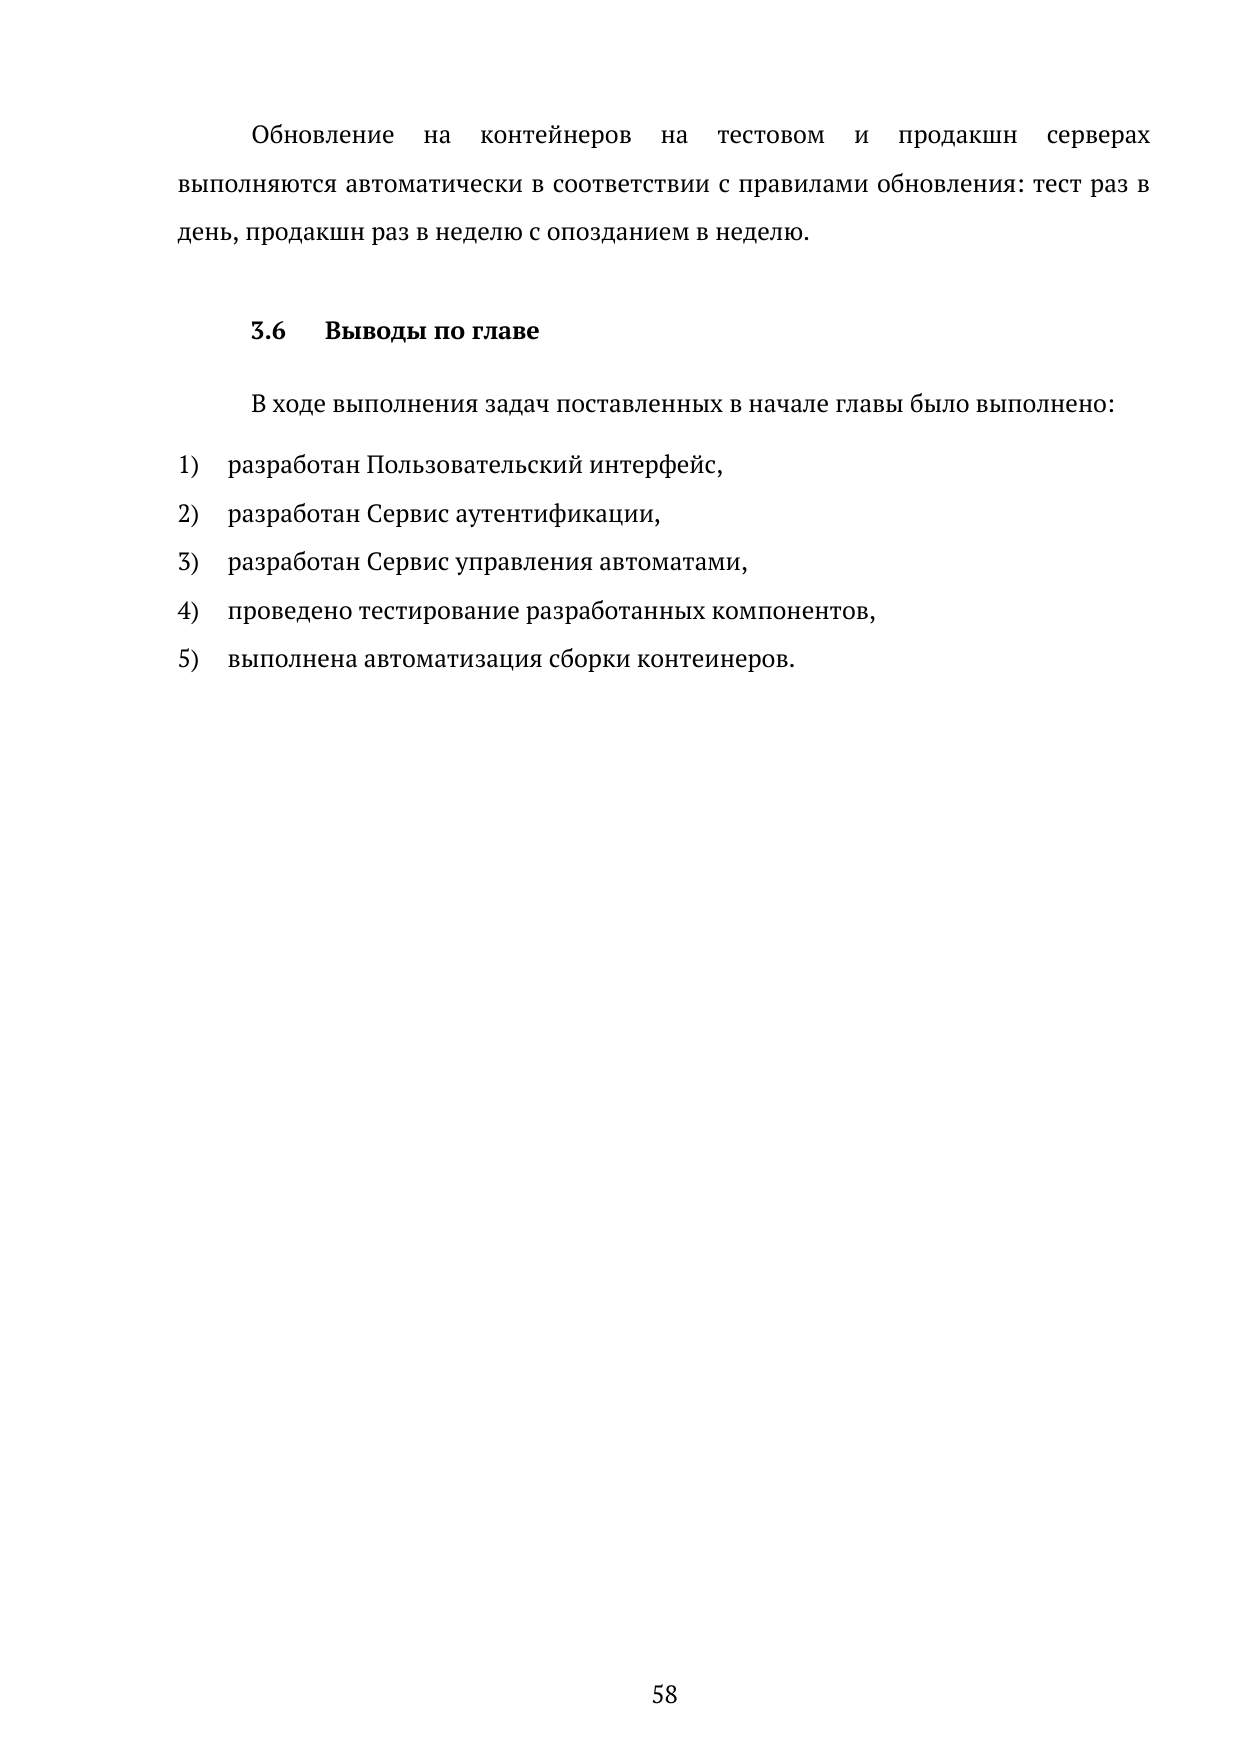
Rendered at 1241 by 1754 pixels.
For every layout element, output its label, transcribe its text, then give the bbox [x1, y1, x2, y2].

list проведено тестирование разработанных компонентов, [177, 594, 1152, 626]
text В ходе выполнения задач поставленных в начале главы было выполнено: [177, 387, 1152, 420]
list разработан Сервис аутентификации, [177, 497, 1152, 529]
text Обновление на контейнеров на тестовом и продакшн серверах выполняются автоматически в соответствии с правилами обновления: тест раз в день, продакшн раз в неделю с опозданием в неделю. [177, 118, 1152, 248]
subtitle Выводы по главе [250, 314, 1152, 346]
list разработан Пользовательский интерфейс, [177, 448, 1152, 481]
list выполнена автоматизация сборки контеинеров. [177, 642, 1152, 675]
list разработан Сервис управления автоматами, [177, 545, 1152, 578]
